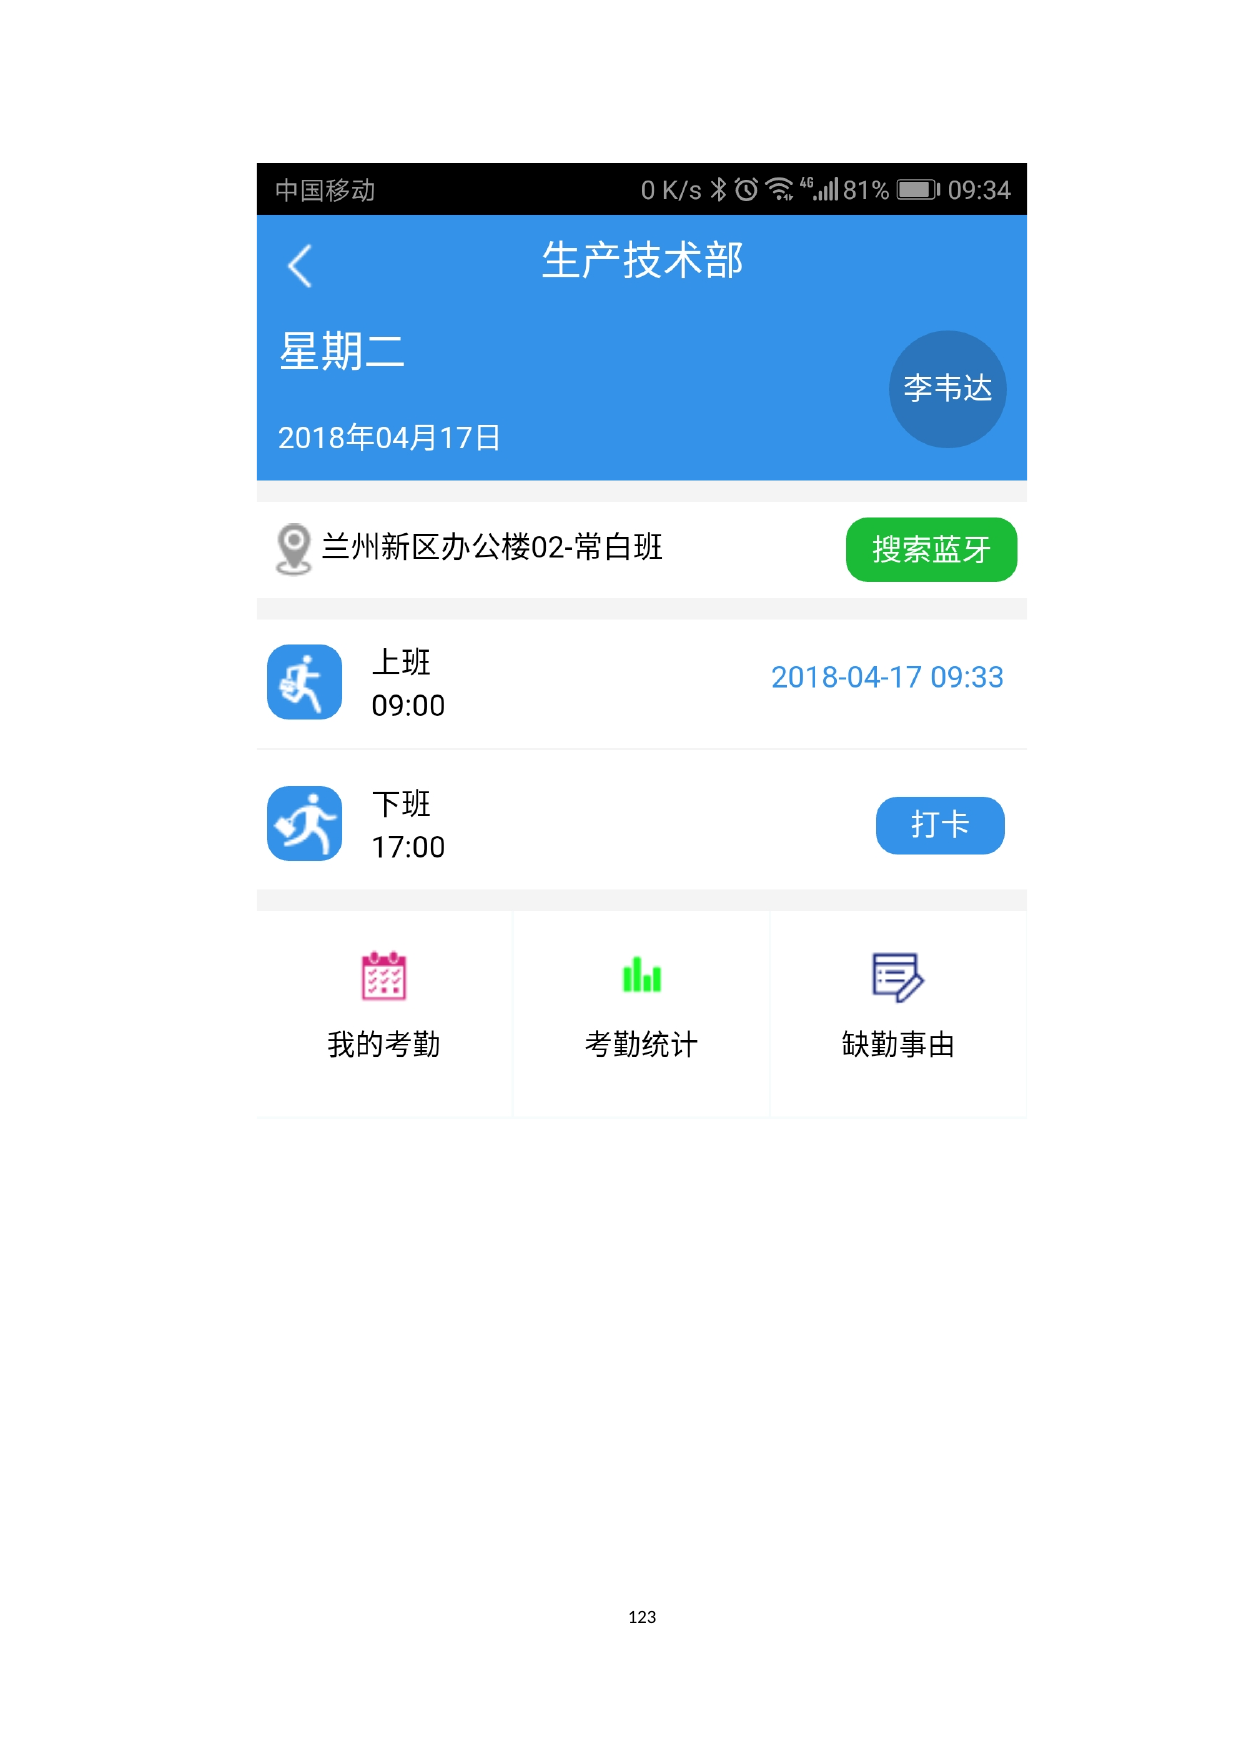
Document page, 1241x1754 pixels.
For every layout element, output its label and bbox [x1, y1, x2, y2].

picture [256, 163, 1028, 1534]
